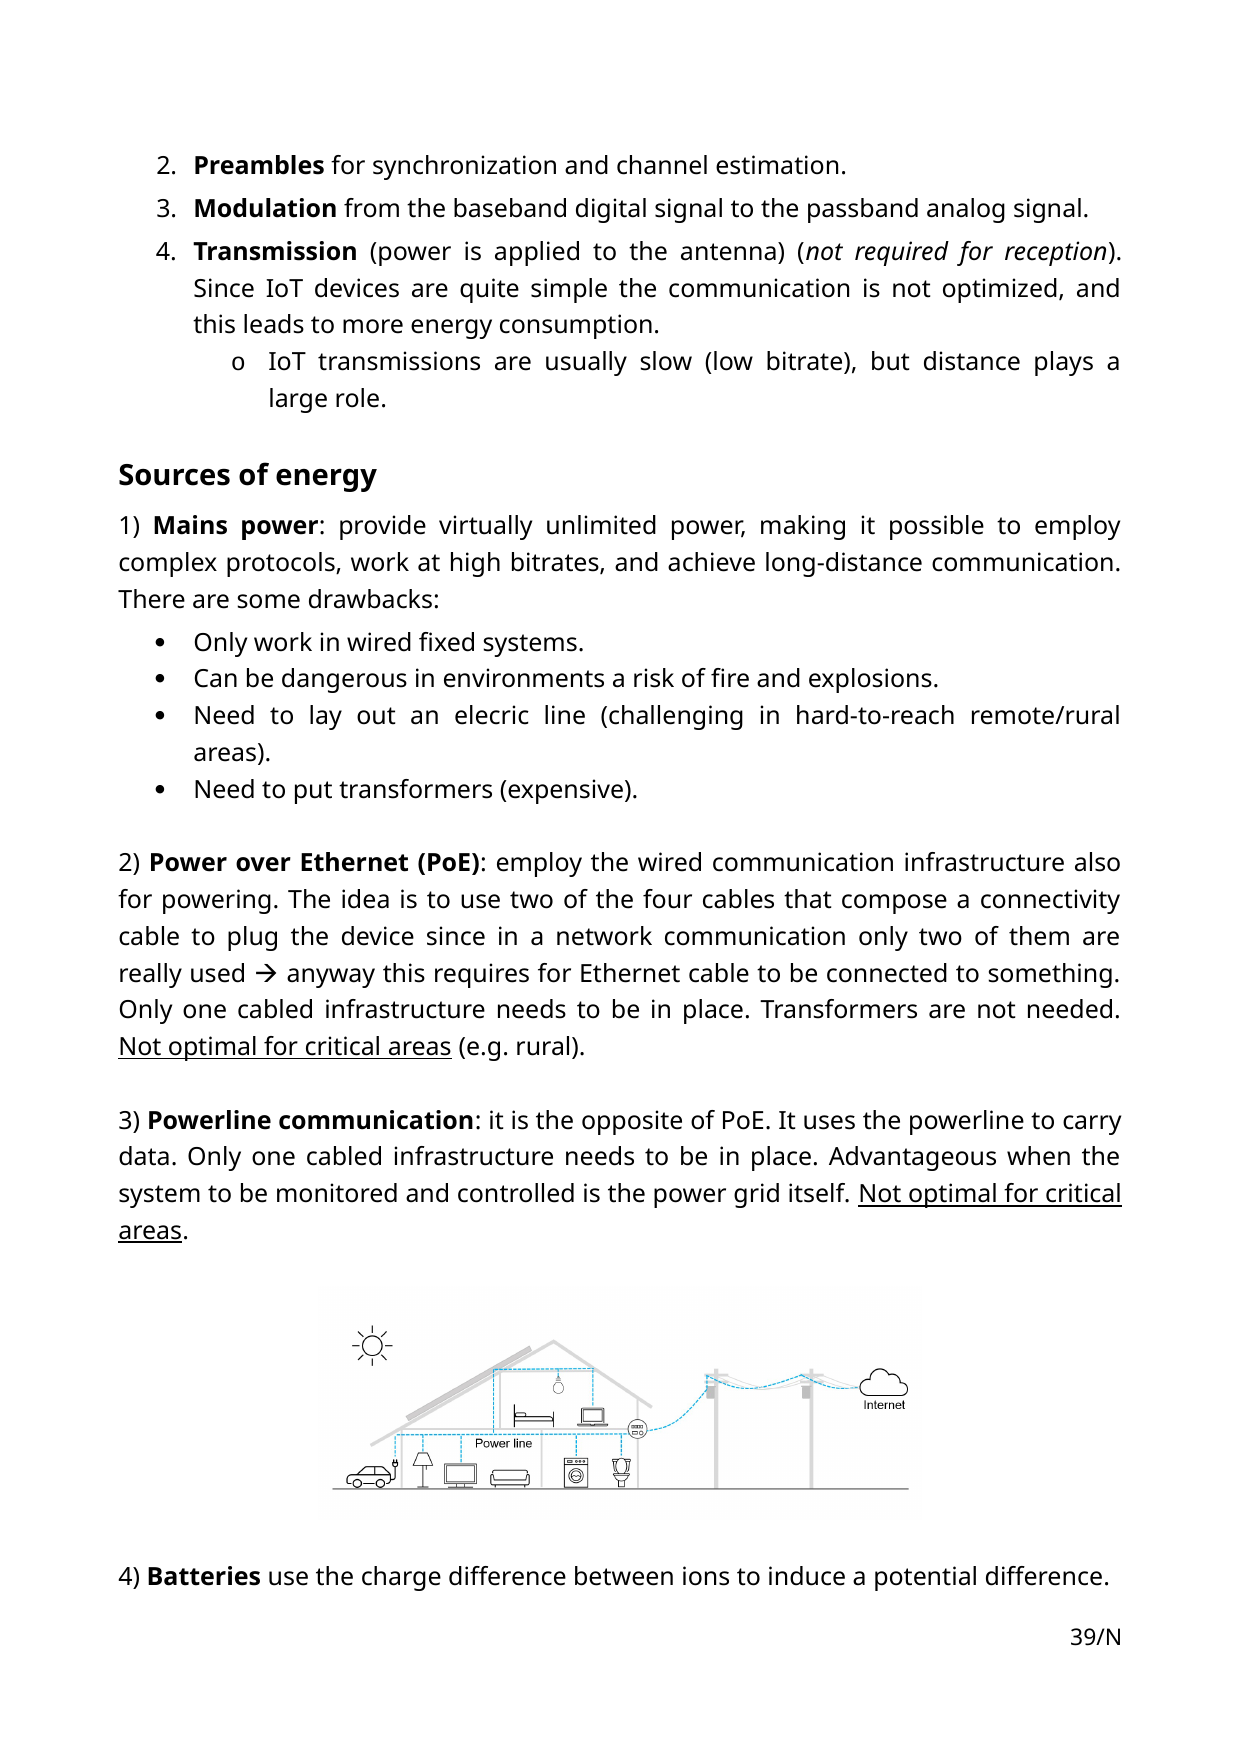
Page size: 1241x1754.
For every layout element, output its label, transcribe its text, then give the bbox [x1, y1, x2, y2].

list Only work in wired fixed systems. [156, 624, 1122, 658]
list Modulation from the baseband digital signal to the passband analog signal. [156, 191, 1122, 225]
text Sources of energy [118, 454, 1122, 494]
list IoT transmissions are usually slow (low bitrate), but distance plays a large role. [231, 344, 1122, 415]
text 3) Powerline communication: it is the opposite of PoE. It uses the powerline to carry data. Only one cabled infrastructure needs to be in place. Advantageous when the system to be monitored and controlled is the power grid itself. Not optimal for critical areas. [118, 1102, 1122, 1247]
list Preambles for synchronization and channel estimation. [156, 148, 1122, 182]
list Need to lay out an elecric line (challenging in hard-to-reach remote/rural areas). [156, 698, 1122, 769]
text 2) Power over Ethernet (PoE): employ the wired communication infrastructure also for powering. The idea is to use two of the four cables that compose a connectivity cable to plug the device since in a network communication only two of them are really used anyway this requires for Ethernet cable to be connected to something. Only one cabled infrastructure needs to be in place. Transformers are not needed. Not optimal for critical areas (e.g. rural). [118, 845, 1122, 1063]
list Transmission (power is applied to the antenna) (not required for reception). Since IoT devices are quite simple the communication is not optimized, and this leads to more energy consumption. [156, 234, 1122, 341]
list Need to put transformers (expensive). [156, 771, 1122, 805]
text 1) Mains power: provide virtually unlimited power, making it possible to employ complex protocols, work at high bitrates, and achieve long-distance communication. There are some drawbacks: [118, 508, 1122, 615]
list Can be dangerous in environments a risk of fire and explosions. [156, 661, 1122, 695]
text 4) Batteries use the charge difference between ions to induce a potential difference. [118, 1558, 1122, 1593]
